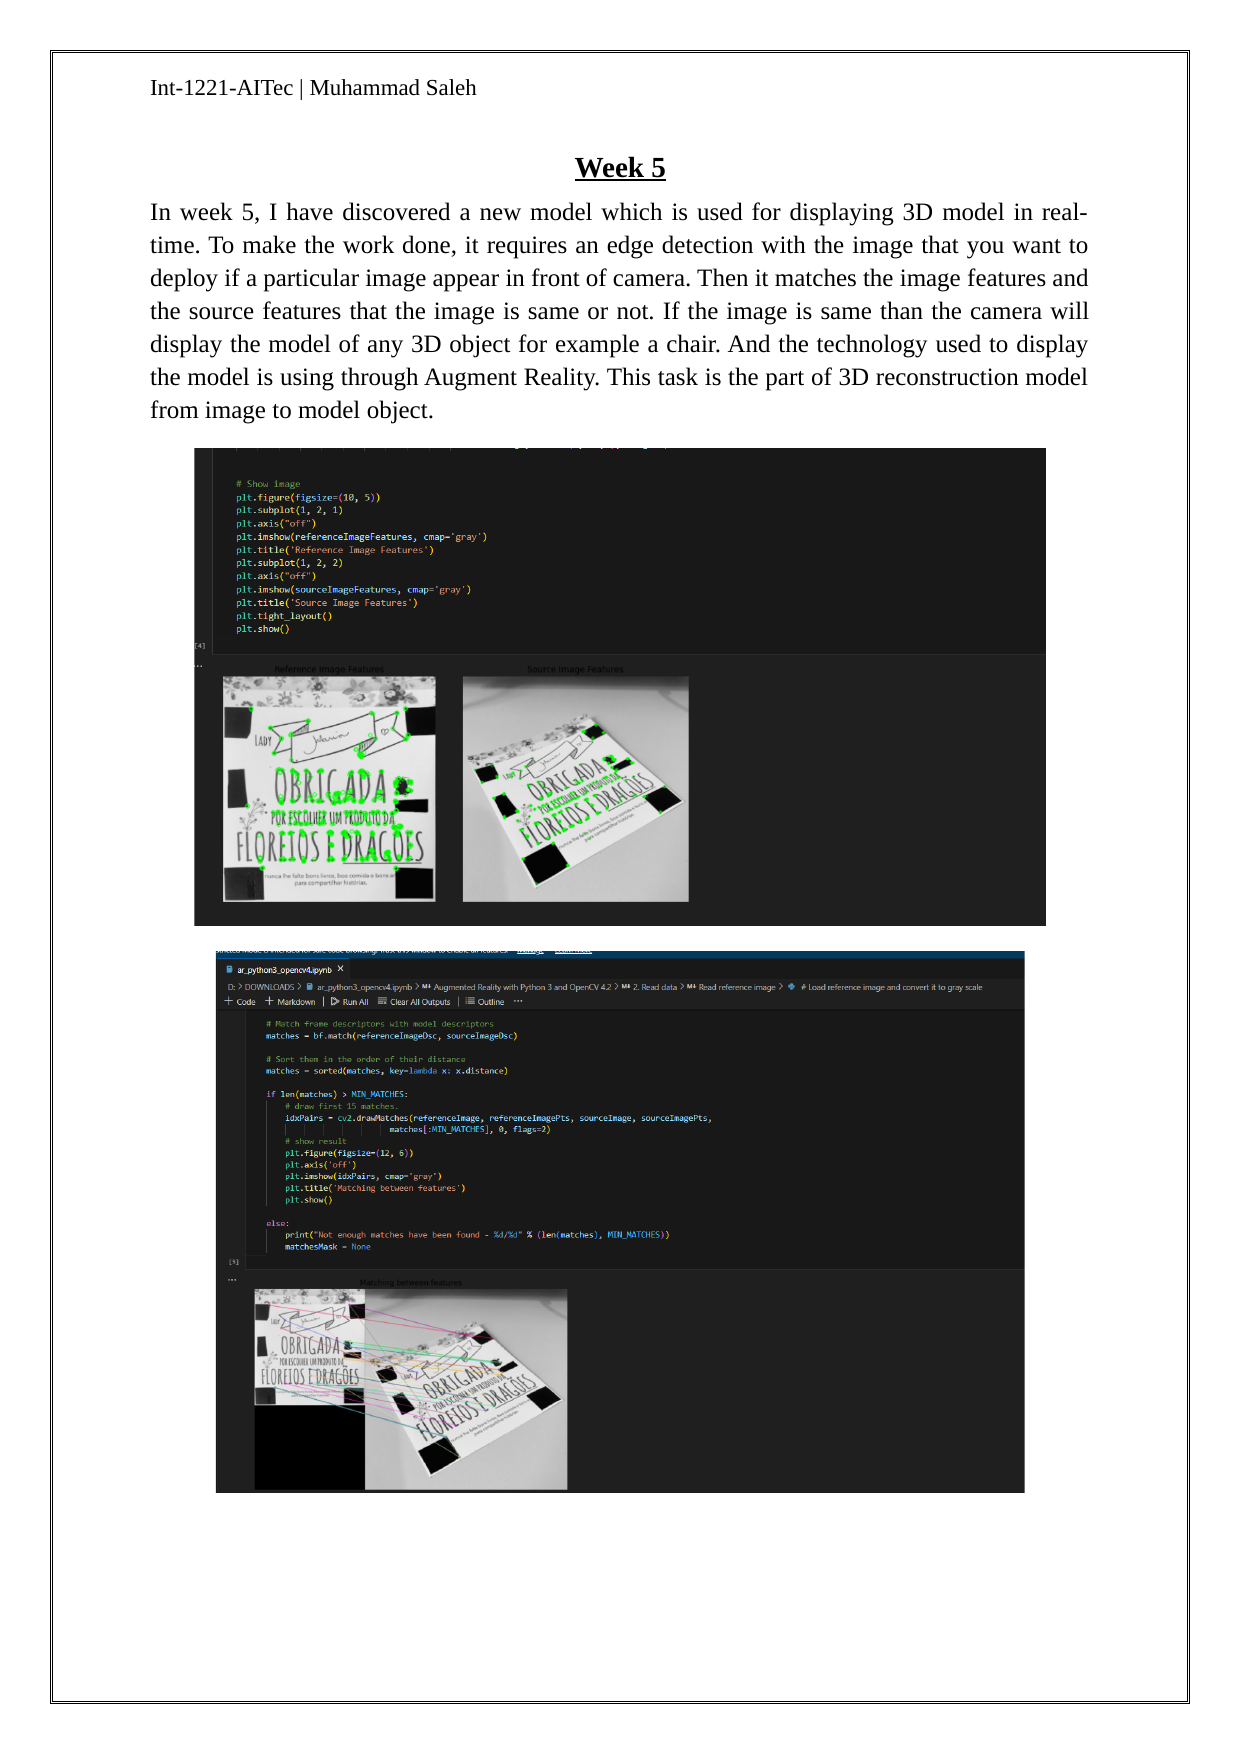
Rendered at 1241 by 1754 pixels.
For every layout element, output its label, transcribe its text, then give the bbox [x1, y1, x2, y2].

picture [215, 951, 1025, 1493]
picture [194, 448, 1046, 926]
text In week 5, I have discovered a new model which is used for displaying 3D model in real-time. To make the work done, it requires an edge detection with the image that you want to deploy if a particular image appear in front of camera. Then it matches the image features and the source features that the image is same or not. If the image is same than the camera will display the model of any 3D object for example a chair. And the technology used to display the model is using through Augment Reality. This task is the part of 3D reconstruction model from image to model object. [150, 197, 1090, 424]
subtitle Week 5 [150, 150, 1090, 183]
